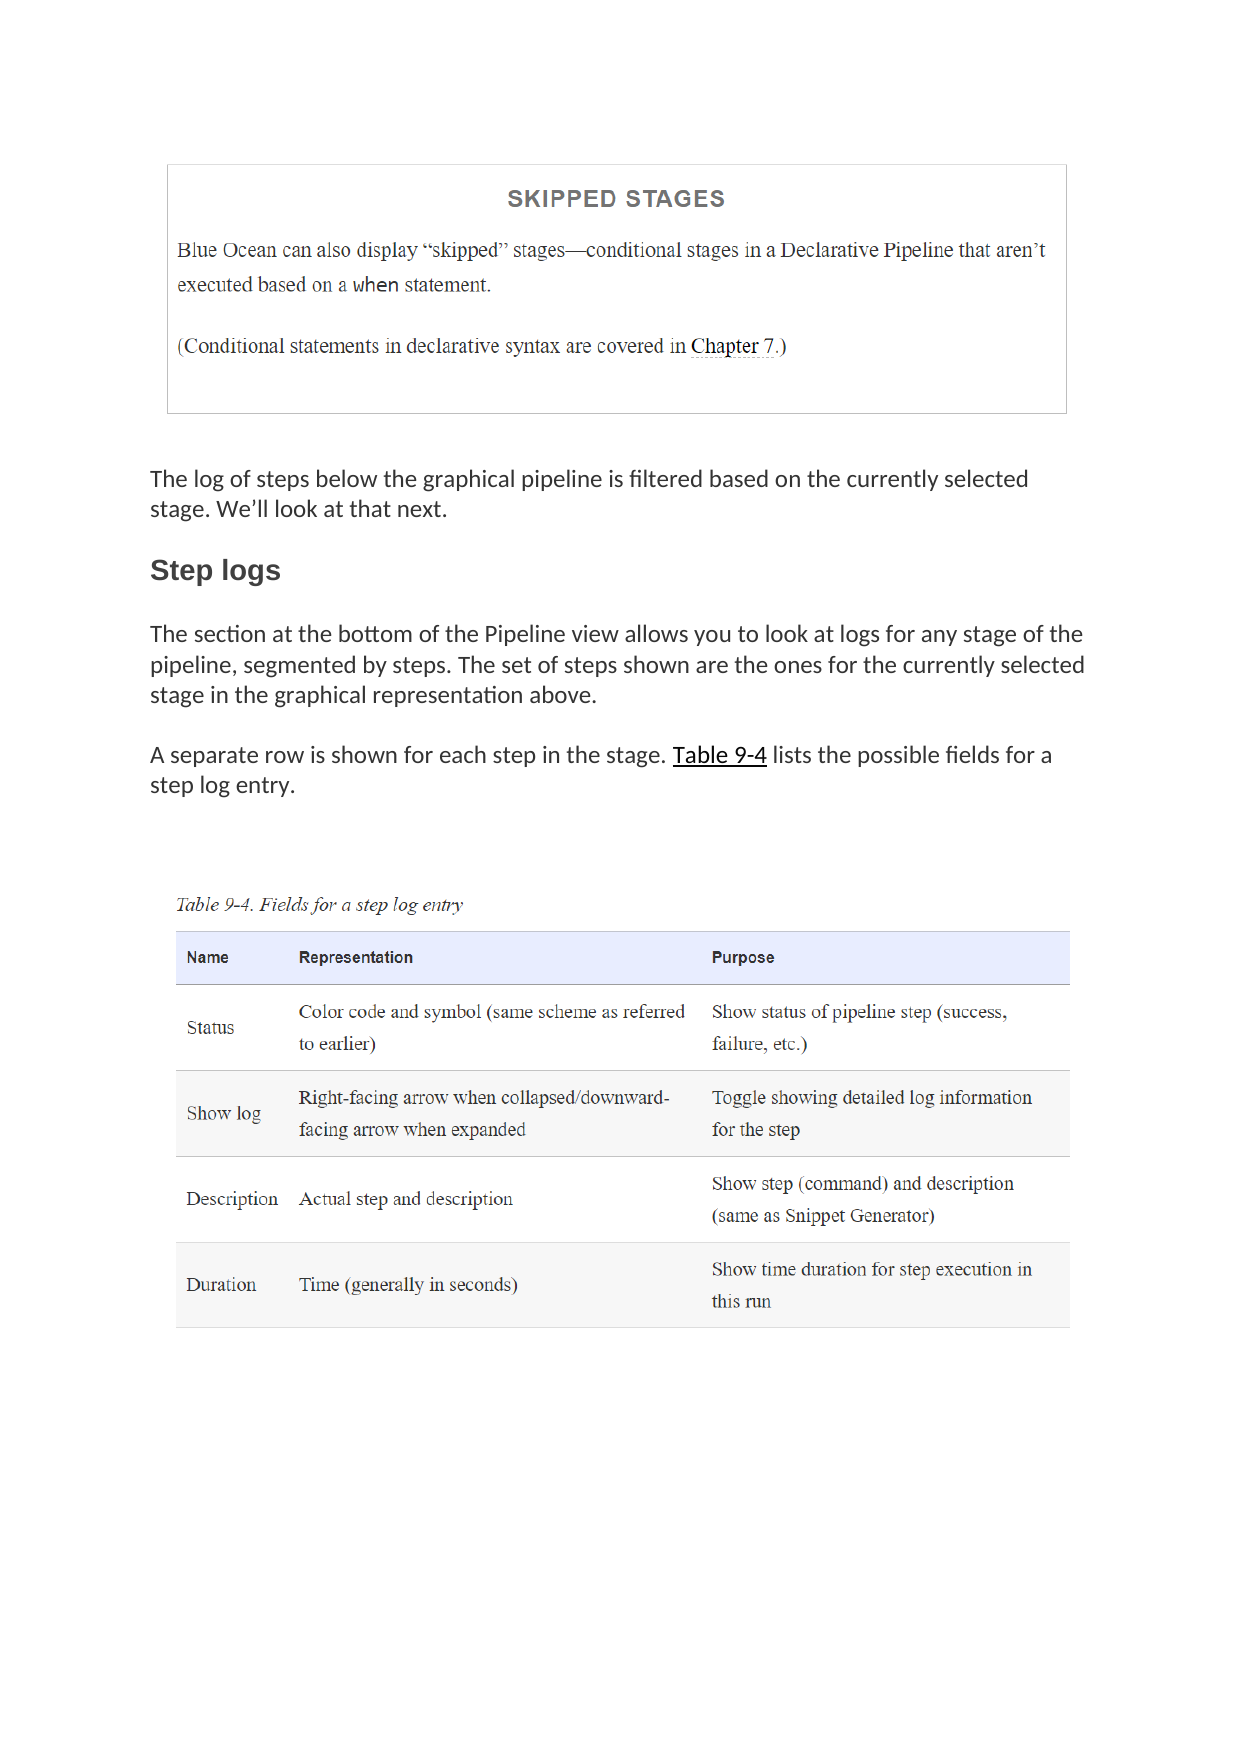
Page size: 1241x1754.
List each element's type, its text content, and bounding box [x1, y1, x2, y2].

picture [150, 150, 1091, 434]
picture [150, 886, 1091, 1340]
text The section at the bottom of the Pipeline view allows you to look at logs for any stage of the pipeline, segmented by steps. The set of steps shown are the ones for the currently selected stage in the graphical representation above. [150, 618, 1090, 710]
subtitle Step logs [150, 553, 1090, 587]
text The log of steps below the graphical pipeline is filtered based on the currently selected stage. We’ll look at that next. [150, 463, 1090, 524]
text A separate row is shown for each step in the stage. Table 9-4 lists the possible fields for a step log entry. [150, 739, 1090, 800]
